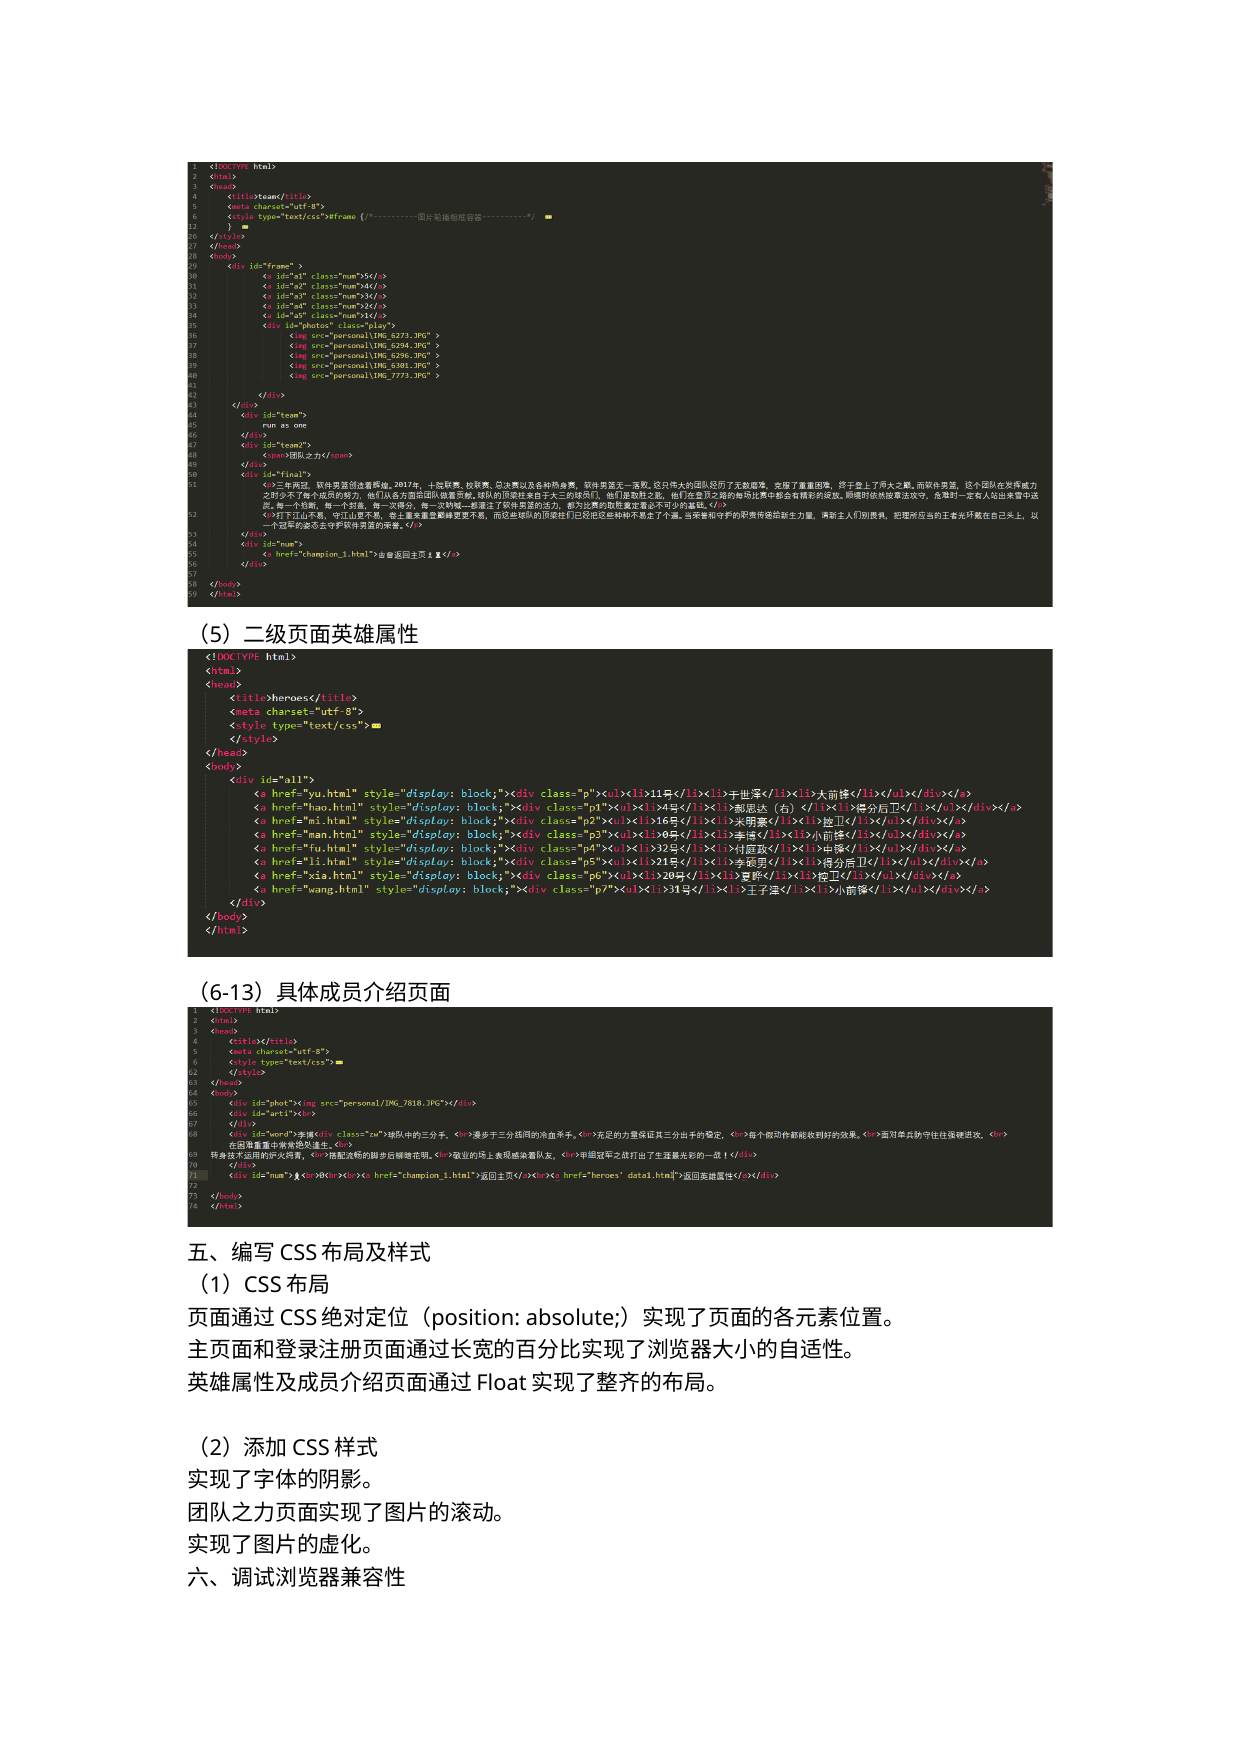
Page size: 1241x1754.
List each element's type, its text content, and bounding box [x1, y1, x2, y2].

text （5）二级页面英雄属性 [187, 617, 1053, 649]
text 英雄属性及成员介绍页面通过Float实现了整齐的布局。 [187, 1364, 1053, 1397]
text 页面通过CSS绝对定位（position: absolute;）实现了页面的各元素位置。 [187, 1299, 1053, 1332]
text 团队之力页面实现了图片的滚动。 [187, 1494, 1053, 1527]
text 主页面和登录注册页面通过长宽的百分比实现了浏览器大小的自适性。 [187, 1332, 1053, 1364]
picture [187, 162, 1053, 607]
text （6-13）具体成员介绍页面 [187, 974, 1053, 1007]
picture [187, 649, 1053, 957]
text 五、编写CSS布局及样式 [187, 1234, 1053, 1267]
text （2）添加CSS样式 [187, 1429, 1053, 1462]
picture [187, 1007, 1053, 1227]
text （1）CSS布局 [187, 1267, 1053, 1299]
text 六、调试浏览器兼容性 [187, 1559, 1053, 1592]
text 实现了字体的阴影。 [187, 1462, 1053, 1494]
text 实现了图片的虚化。 [187, 1527, 1053, 1559]
